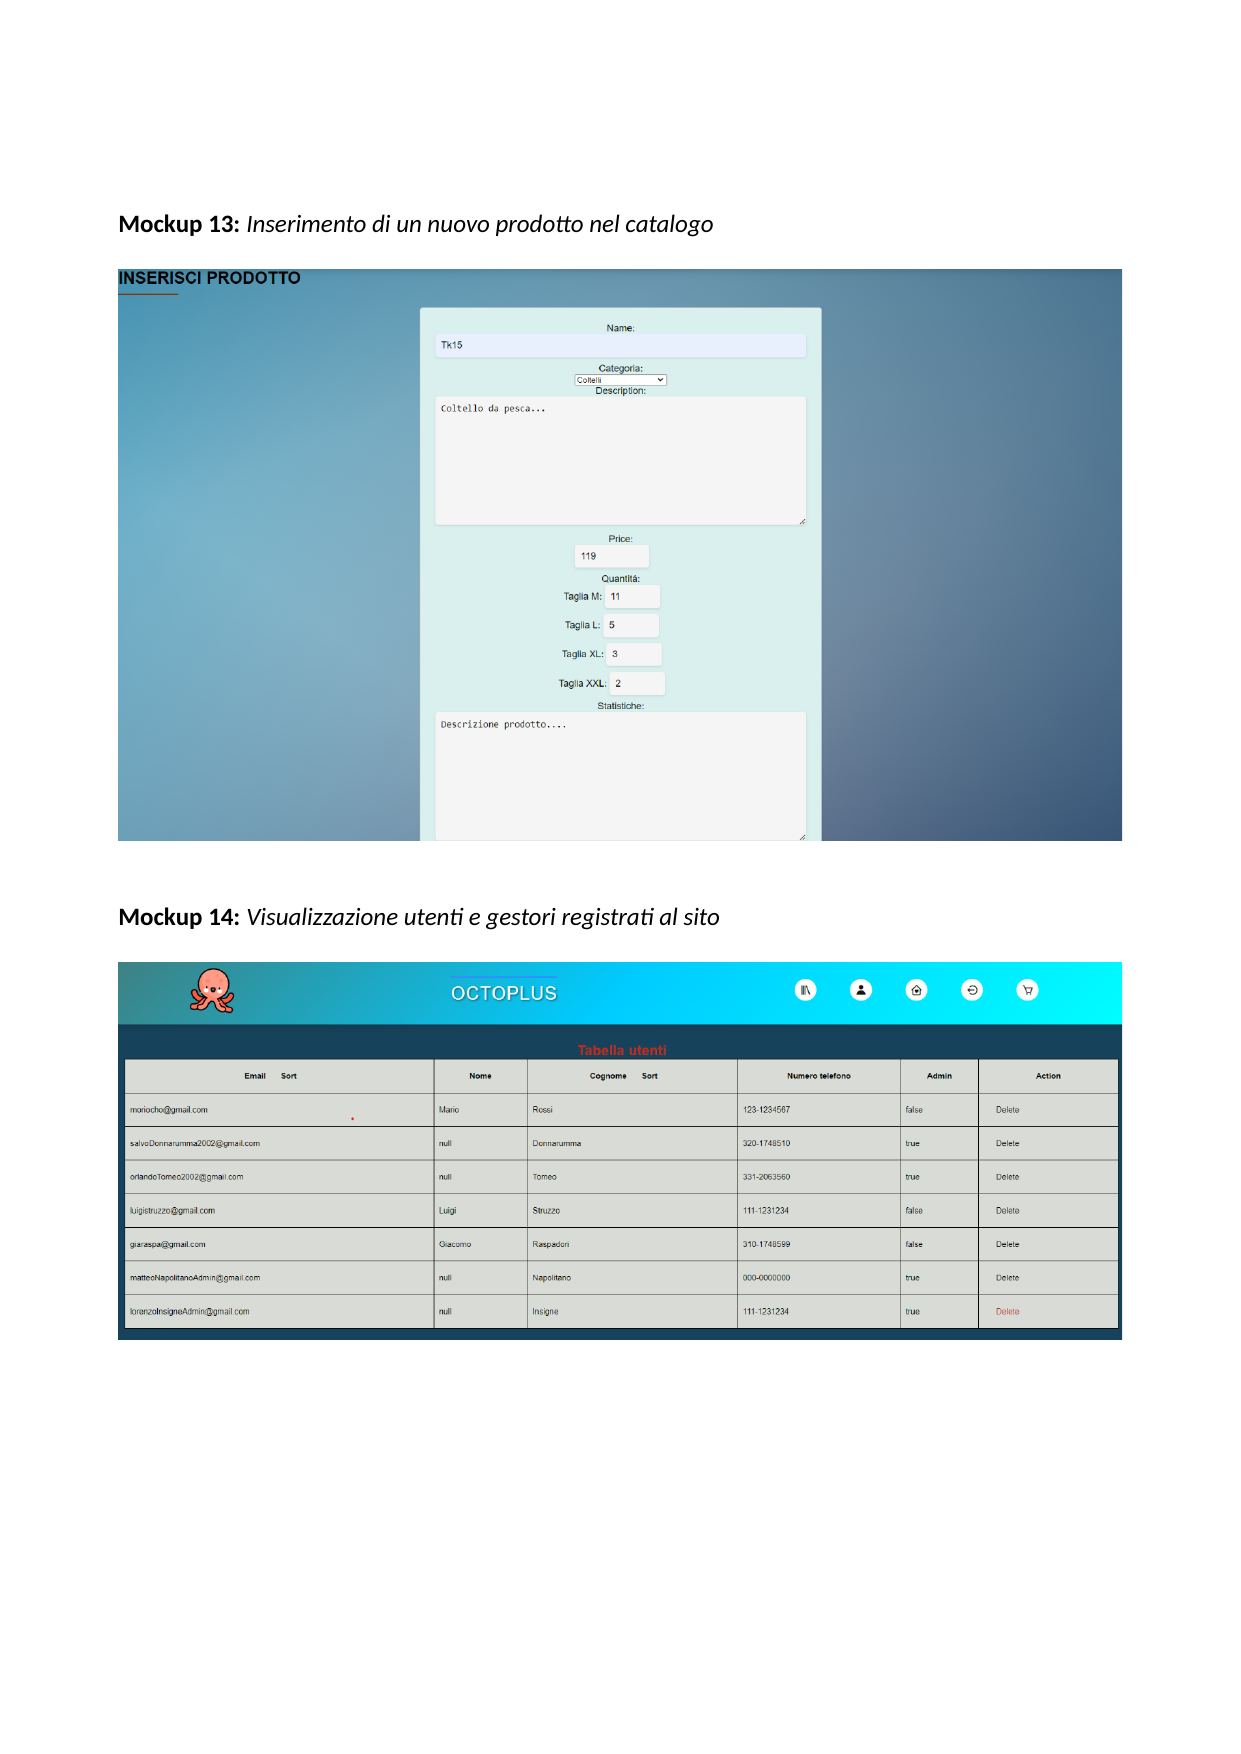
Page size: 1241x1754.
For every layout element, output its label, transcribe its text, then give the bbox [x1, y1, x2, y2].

text Mockup 13: Inserimento di un nuovo prodotto nel catalogo [118, 209, 1122, 239]
text Mockup 14: Visualizzazione utenti e gestori registrati al sito [118, 901, 1122, 932]
picture [482, 986, 487, 999]
picture [118, 269, 1123, 841]
picture [508, 987, 516, 999]
picture [118, 962, 1123, 1340]
